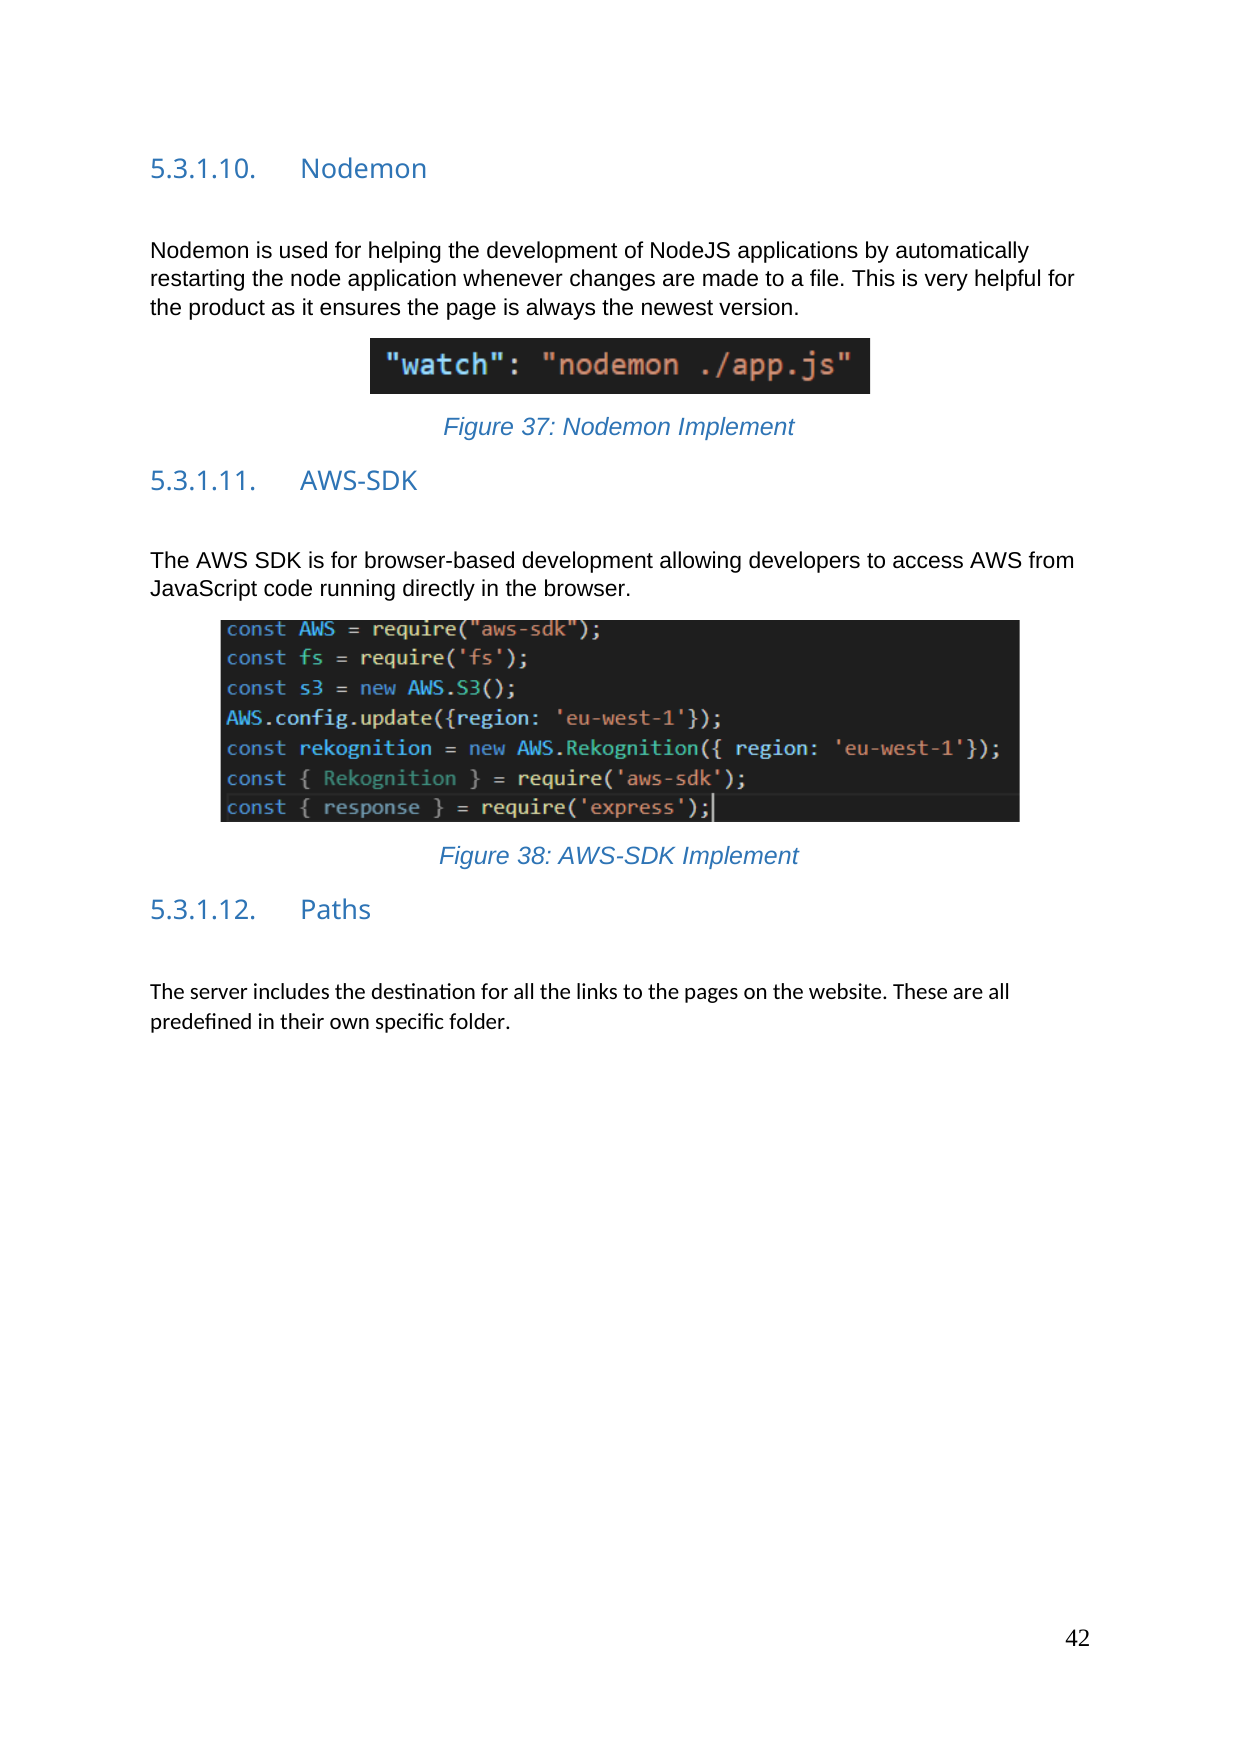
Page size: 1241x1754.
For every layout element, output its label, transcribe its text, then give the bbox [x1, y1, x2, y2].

picture [220, 620, 1020, 822]
picture [370, 338, 871, 394]
subtitle 5.3.1.10. Nodemon [150, 150, 1090, 187]
text Nodemon is used for helping the development of NodeJS applications by automatically restarting the node application whenever changes are made to a file. This is very helpful for the product as it ensures the page is always the newest version. [150, 237, 1090, 320]
text Figure 37: Nodemon Implement [150, 412, 1090, 441]
subtitle 5.3.1.12. Paths [150, 890, 1090, 927]
text The server includes the destination for all the links to the pages on the website. These are all predefined in their own specific folder. [150, 977, 1090, 1035]
text Figure 38: AWS-SDK Implement [150, 841, 1090, 869]
subtitle 5.3.1.11. AWS-SDK [150, 462, 1090, 499]
text The AWS SDK is for browser-based development allowing developers to access AWS from JavaScript code running directly in the browser. [150, 547, 1090, 601]
